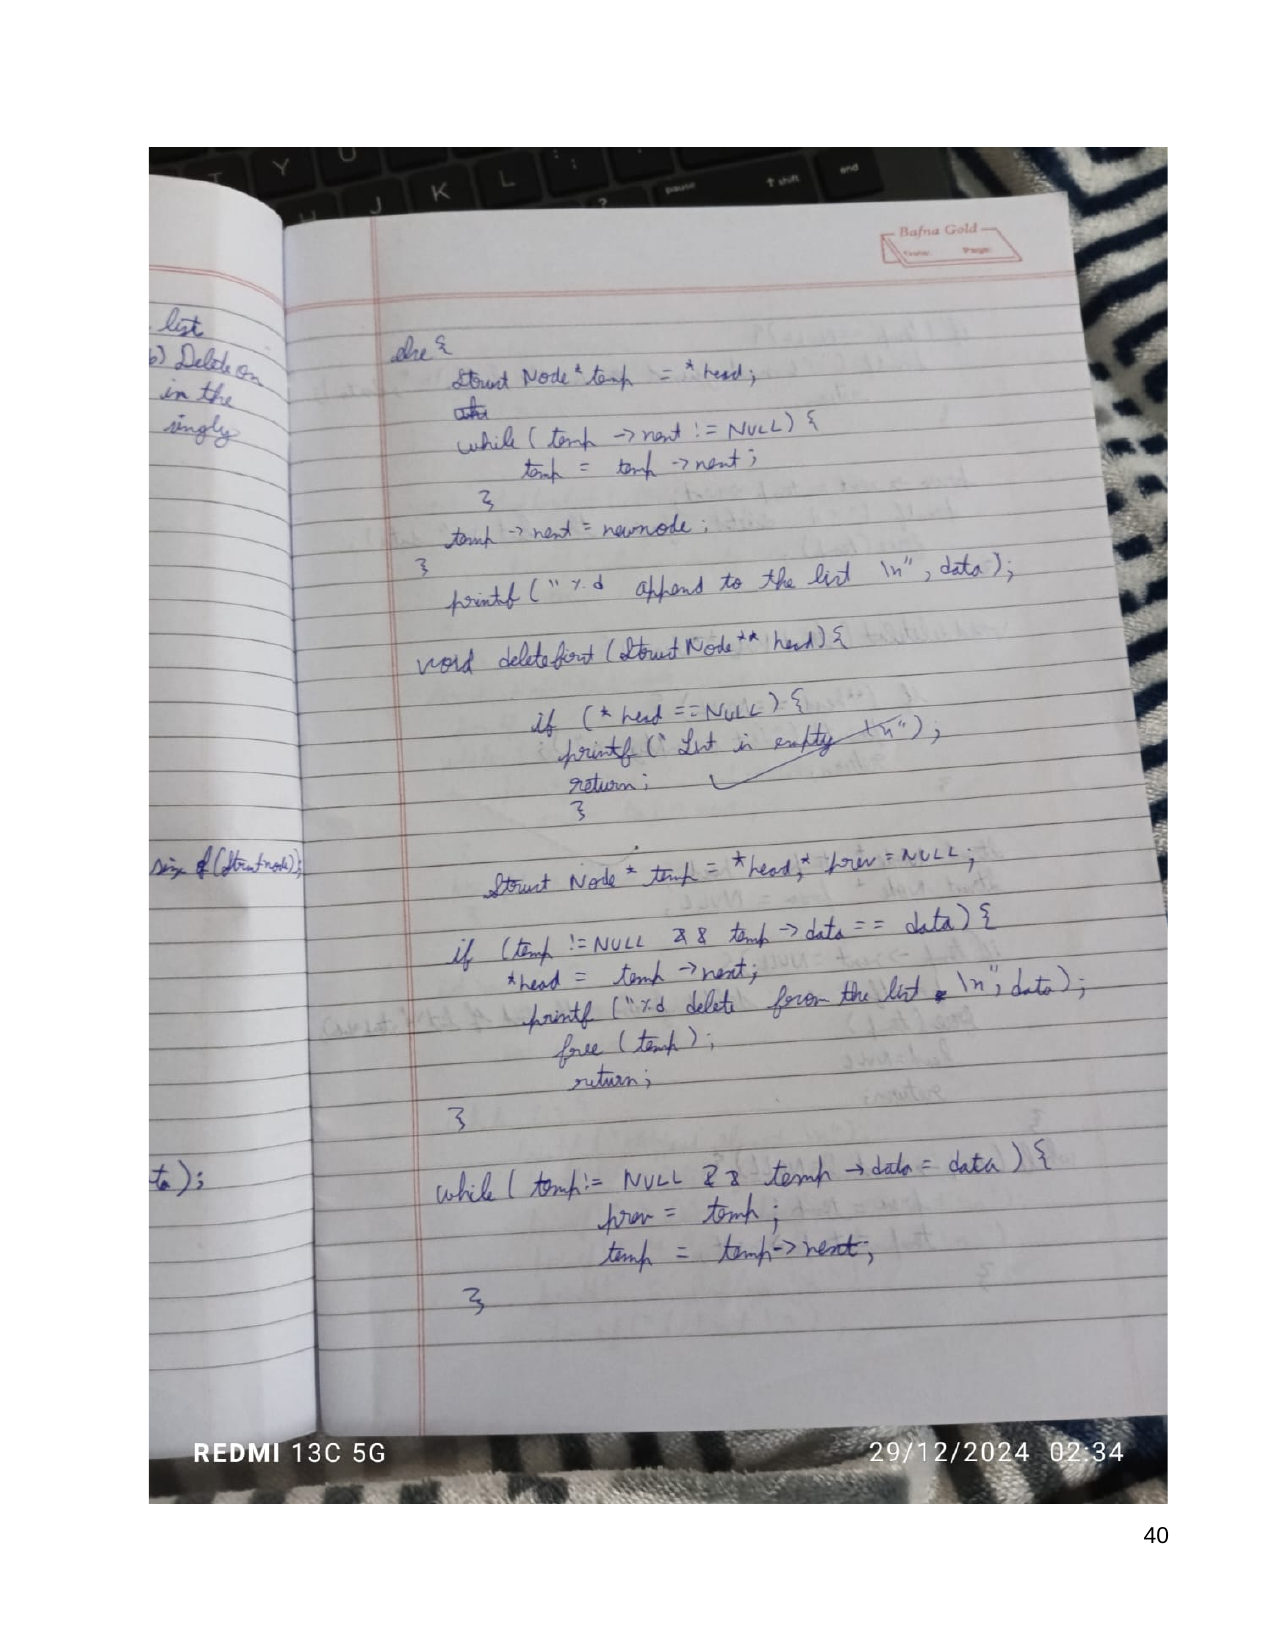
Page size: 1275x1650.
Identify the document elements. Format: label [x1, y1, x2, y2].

picture [148, 147, 1168, 1504]
